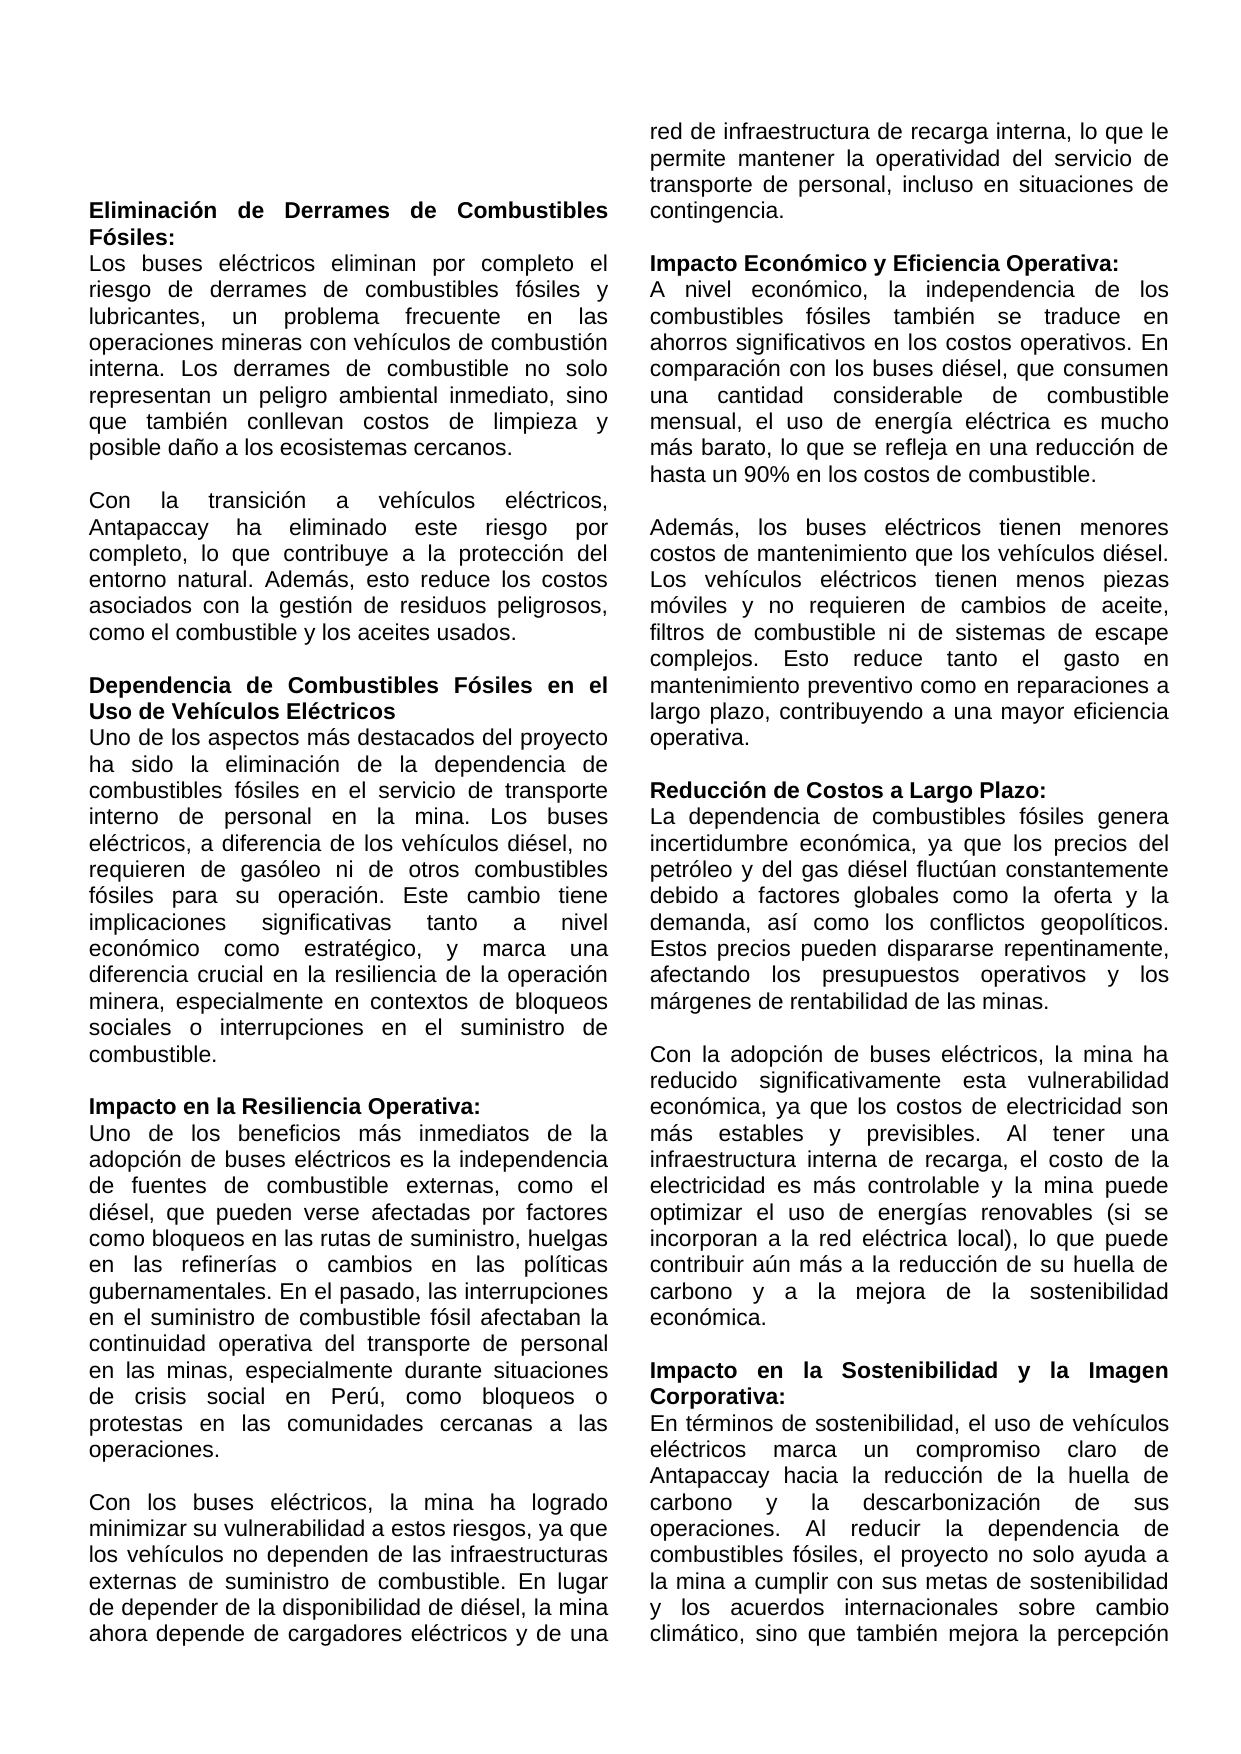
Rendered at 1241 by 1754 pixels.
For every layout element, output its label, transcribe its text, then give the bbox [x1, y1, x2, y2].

text Reducción de Costos a Largo Plazo: [649, 777, 1169, 803]
text Con los buses eléctricos, la mina ha logrado minimizar su vulnerabilidad a estos riesgos, ya que los vehículos no dependen de las infraestructuras externas de suministro de combustible. En lugar de depender de la disponibilidad de diésel, la mina ahora depende de cargadores eléctricos y de una red de infraestructura de recarga interna, lo que le permite mantener la operatividad del servicio de transporte de personal, incluso en situaciones de contingencia. [649, 118, 1169, 223]
text Los buses eléctricos eliminan por completo el riesgo de derrames de combustibles fósiles y lubricantes, un problema frecuente en las operaciones mineras con vehículos de combustión interna. Los derrames de combustible no solo representan un peligro ambiental inmediato, sino que también conllevan costos de limpieza y posible daño a los ecosistemas cercanos. [89, 250, 608, 461]
text Impacto Económico y Eficiencia Operativa: [649, 250, 1169, 276]
text Impacto en la Resiliencia Operativa: [89, 1093, 608, 1119]
text Además, los buses eléctricos tienen menores costos de mantenimiento que los vehículos diésel. Los vehículos eléctricos tienen menos piezas móviles y no requieren de cambios de aceite, filtros de combustible ni de sistemas de escape complejos. Esto reduce tanto el gasto en mantenimiento preventivo como en reparaciones a largo plazo, contribuyendo a una mayor eficiencia operativa. [649, 513, 1169, 751]
text La dependencia de combustibles fósiles genera incertidumbre económica, ya que los precios del petróleo y del gas diésel fluctúan constantemente debido a factores globales como la oferta y la demanda, así como los conflictos geopolíticos. Estos precios pueden dispararse repentinamente, afectando los presupuestos operativos y los márgenes de rentabilidad de las minas. [649, 803, 1169, 1014]
text Con los buses eléctricos, la mina ha logrado minimizar su vulnerabilidad a estos riesgos, ya que los vehículos no dependen de las infraestructuras externas de suministro de combustible. En lugar de depender de la disponibilidad de diésel, la mina ahora depende de cargadores eléctricos y de una red de infraestructura de recarga interna, lo que le permite mantener la operatividad del servicio de transporte de personal, incluso en situaciones de contingencia. [89, 1488, 608, 1647]
text Dependencia de Combustibles Fósiles en el Uso de Vehículos Eléctricos [89, 672, 608, 724]
text Uno de los beneficios más inmediatos de la adopción de buses eléctricos es la independencia de fuentes de combustible externas, como el diésel, que pueden verse afectadas por factores como bloqueos en las rutas de suministro, huelgas en las refinerías o cambios en las políticas gubernamentales. En el pasado, las interrupciones en el suministro de combustible fósil afectaban la continuidad operativa del transporte de personal en las minas, especialmente durante situaciones de crisis social en Perú, como bloqueos o protestas en las comunidades cercanas a las operaciones. [89, 1119, 608, 1462]
text Impacto en la Sostenibilidad y la Imagen Corporativa: [649, 1357, 1169, 1409]
text A nivel económico, la independencia de los combustibles fósiles también se traduce en ahorros significativos en los costos operativos. En comparación con los buses diésel, que consumen una cantidad considerable de combustible mensual, el uso de energía eléctrica es mucho más barato, lo que se refleja en una reducción de hasta un 90% en los costos de combustible. [649, 276, 1169, 487]
text Con la adopción de buses eléctricos, la mina ha reducido significativamente esta vulnerabilidad económica, ya que los costos de electricidad son más estables y previsibles. Al tener una infraestructura interna de recarga, el costo de la electricidad es más controlable y la mina puede optimizar el uso de energías renovables (si se incorporan a la red eléctrica local), lo que puede contribuir aún más a la reducción de su huella de carbono y a la mejora de la sostenibilidad económica. [649, 1041, 1169, 1330]
text Eliminación de Derrames de Combustibles Fósiles: [89, 197, 608, 250]
text Uno de los aspectos más destacados del proyecto ha sido la eliminación de la dependencia de combustibles fósiles en el servicio de transporte interno de personal en la mina. Los buses eléctricos, a diferencia de los vehículos diésel, no requieren de gasóleo ni de otros combustibles fósiles para su operación. Este cambio tiene implicaciones significativas tanto a nivel económico como estratégico, y marca una diferencia crucial en la resiliencia de la operación minera, especialmente en contextos de bloqueos sociales o interrupciones en el suministro de combustible. [89, 724, 608, 1067]
text Con la transición a vehículos eléctricos, Antapaccay ha eliminado este riesgo por completo, lo que contribuye a la protección del entorno natural. Además, esto reduce los costos asociados con la gestión de residuos peligrosos, como el combustible y los aceites usados. [89, 487, 608, 645]
